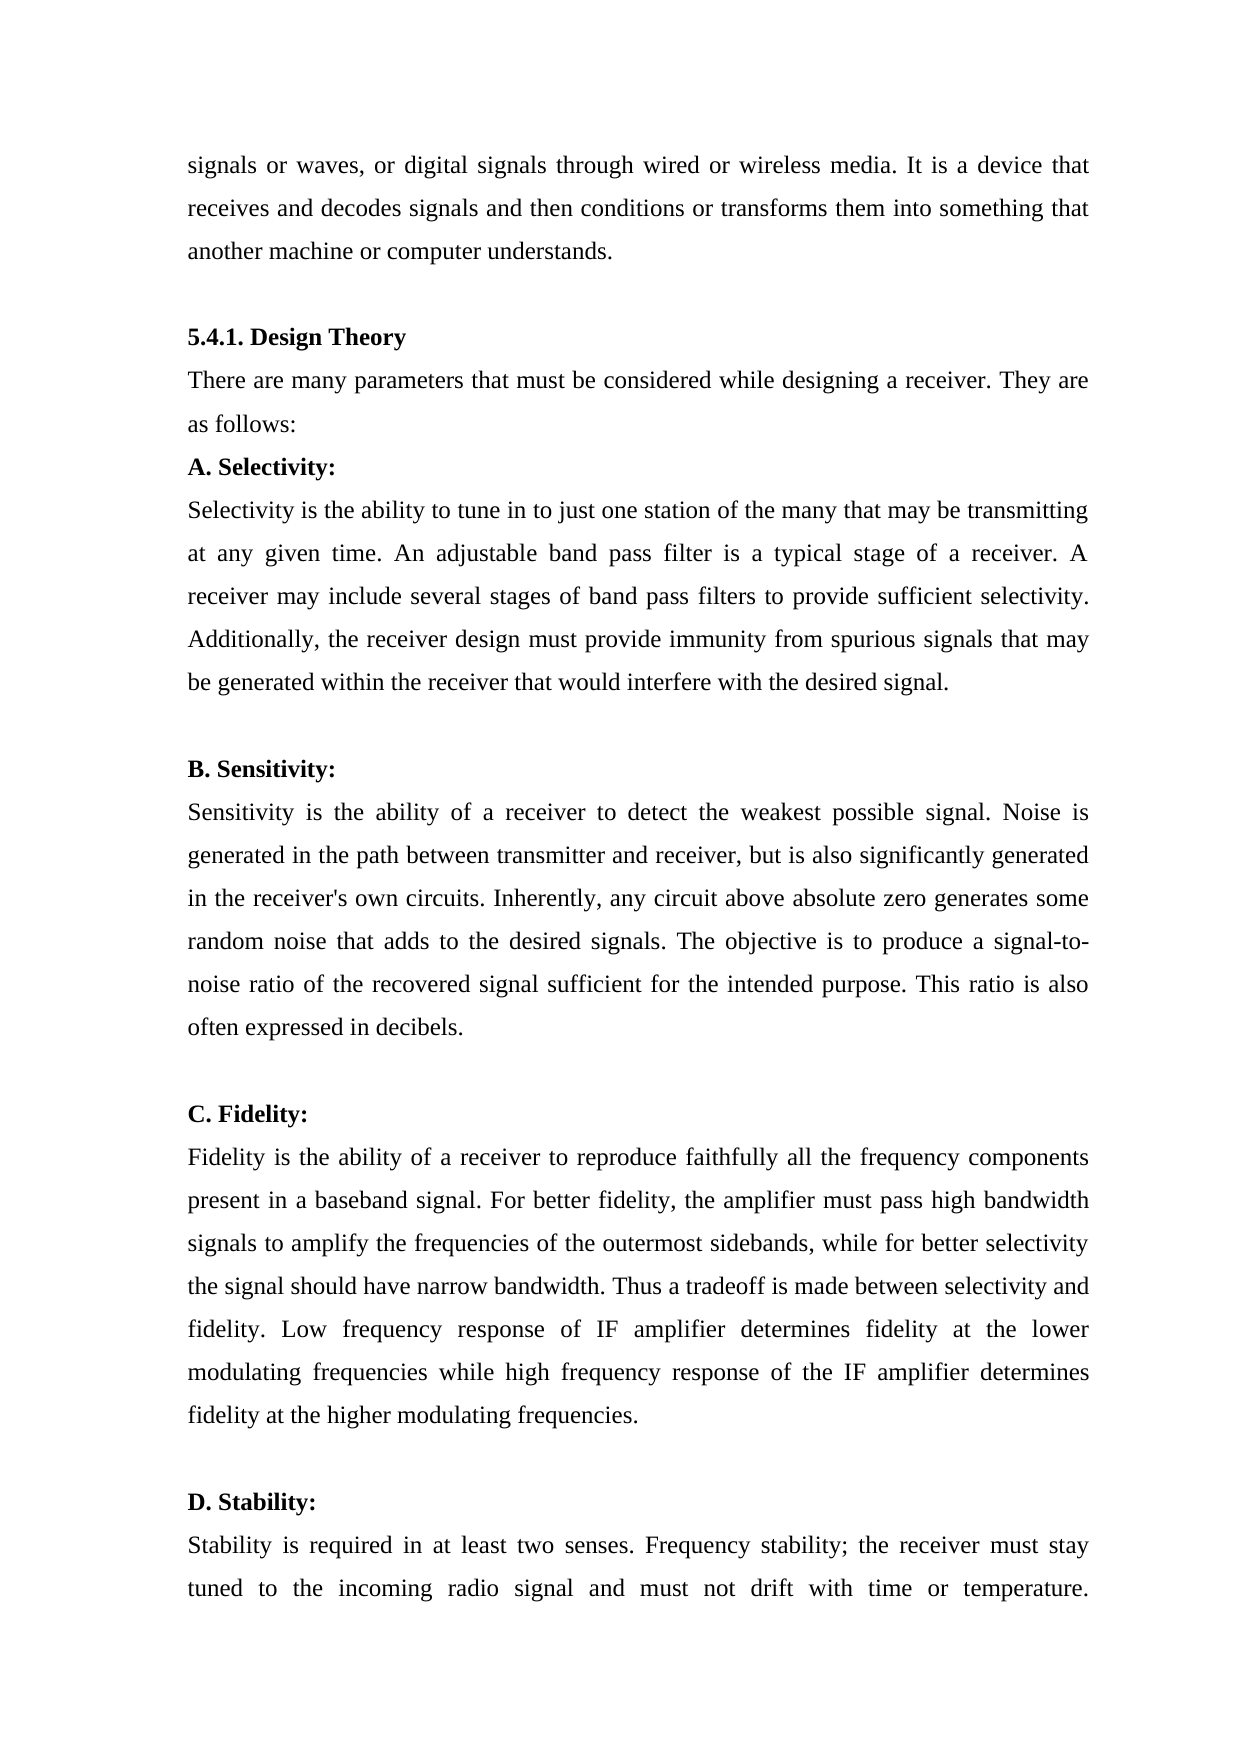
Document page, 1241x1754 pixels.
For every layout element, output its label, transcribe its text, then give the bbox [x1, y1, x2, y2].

text A. Selectivity: [187, 452, 1090, 481]
text Selectivity is the ability to tune in to just one station of the many that may be transmitting at any given time. An adjustable band pass filter is a typical stage of a receiver. A receiver may include several stages of band pass filters to provide sufficient selectivity. Additionally, the receiver design must provide immunity from spurious signals that may be generated within the receiver that would interfere with the desired signal. [187, 495, 1090, 696]
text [187, 150, 1090, 265]
text D. Stability: [187, 1487, 1090, 1516]
text Sensitivity is the ability of a receiver to detect the weakest possible signal. Noise is generated in the path between transmitter and receiver, but is also significantly generated in the receiver's own circuits. Inherently, any circuit above absolute zero generates some random noise that adds to the desired signals. The objective is to produce a signal-to-noise ratio of the recovered signal sufficient for the intended purpose. This ratio is also often expressed in decibels. [187, 797, 1090, 1041]
text Fidelity is the ability of a receiver to reproduce faithfully all the frequency components present in a baseband signal. For better fidelity, the amplifier must pass high bandwidth signals to amplify the frequencies of the outermost sidebands, while for better selectivity the signal should have narrow bandwidth. Thus a tradeoff is made between selectivity and fidelity. Low frequency response of IF amplifier determines fidelity at the lower modulating frequencies while high frequency response of the IF amplifier determines fidelity at the higher modulating frequencies. [187, 1142, 1090, 1429]
text C. Fidelity: [187, 1099, 1090, 1127]
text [187, 1530, 1090, 1602]
subtitle 5.4.1. Design Theory [187, 322, 1090, 351]
text There are many parameters that must be considered while designing a receiver. They are as follows: [187, 366, 1090, 437]
text B. Sensitivity: [187, 754, 1090, 782]
